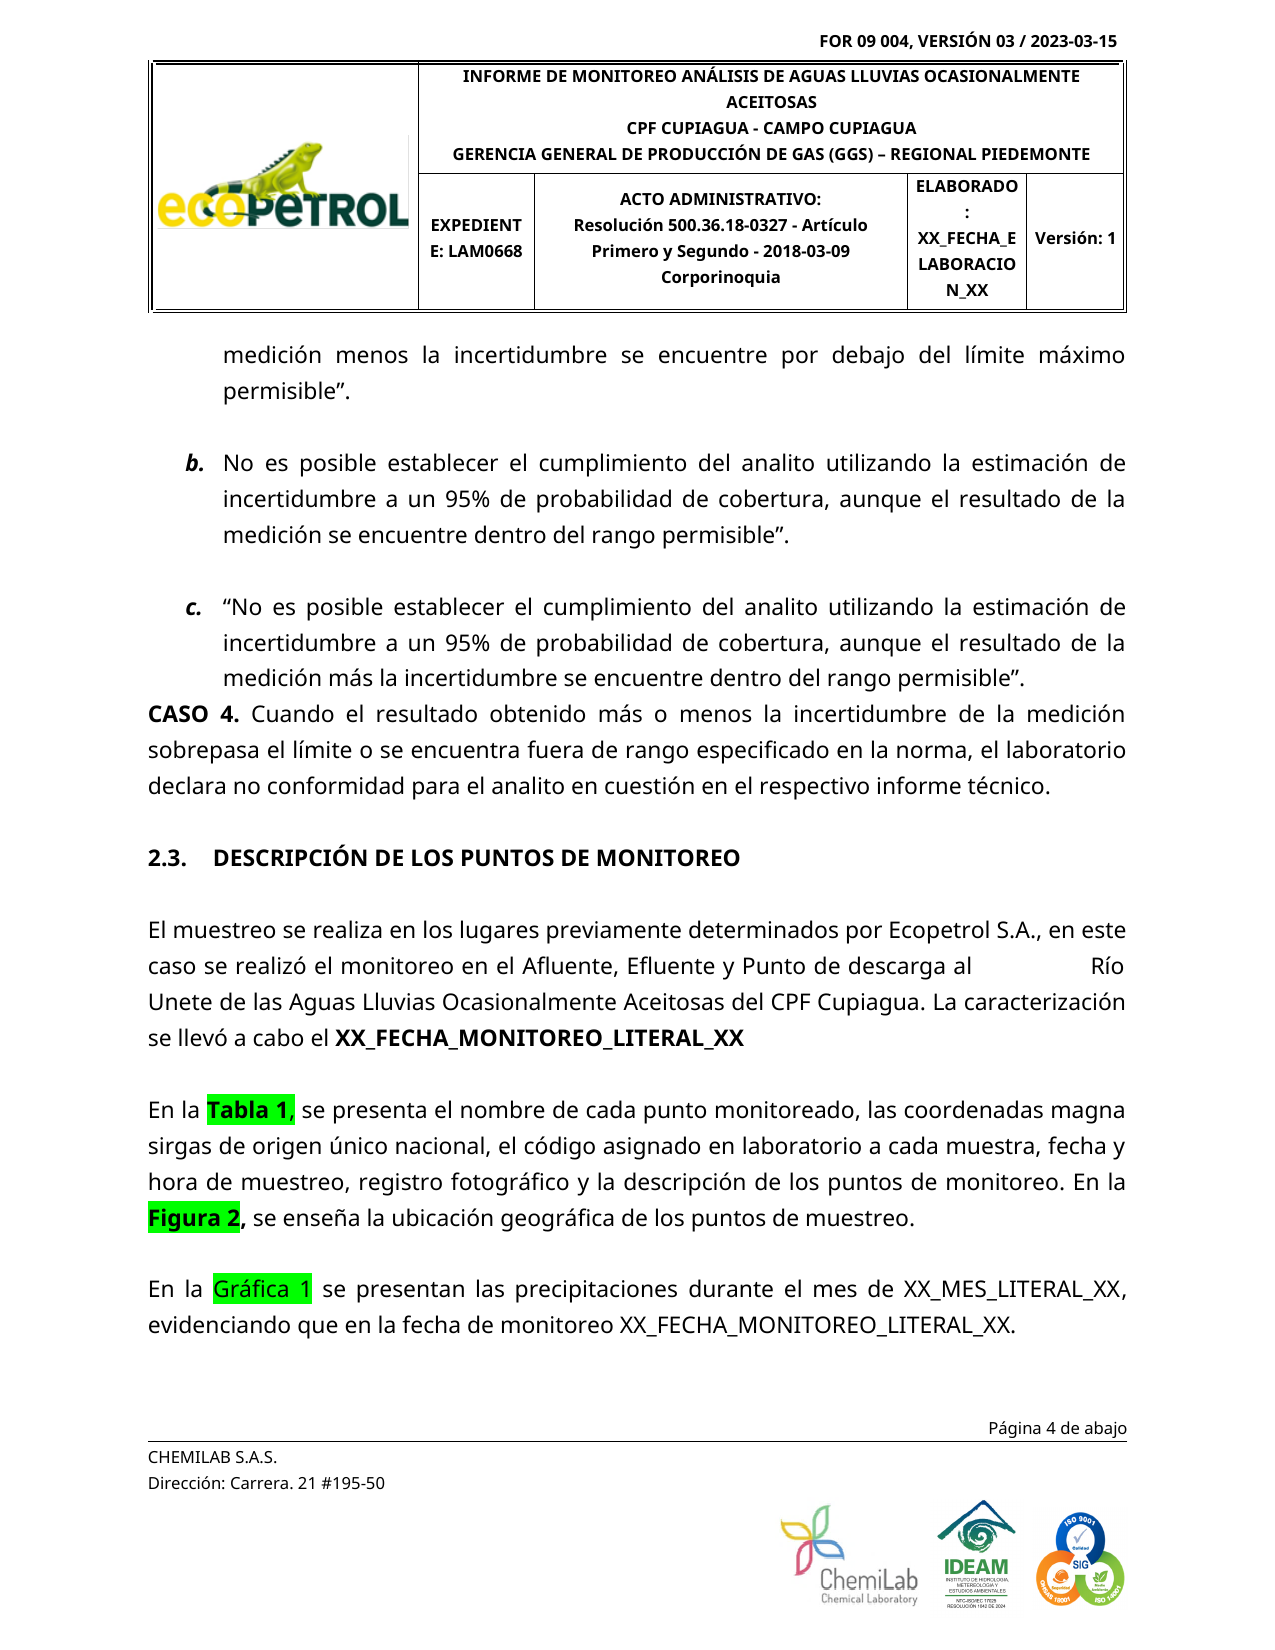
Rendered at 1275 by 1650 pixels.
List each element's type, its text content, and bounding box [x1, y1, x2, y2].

subtitle DESCRIPCIÓN DE LOS PUNTOS DE MONITOREO [148, 842, 1127, 873]
list “No es posible establecer el cumplimiento del analito utilizando la estimación de incertidumbre a un 95% de probabilidad de cobertura, aunque el resultado de la medición más la incertidumbre se encuentre dentro del rango permisible”. [185, 591, 1127, 694]
picture [157, 135, 411, 231]
text El muestreo se realiza en los lugares previamente determinados por Ecopetrol S.A., en este caso se realizó el monitoreo en el Afluente, Efluente y Punto de descarga al Río Unete de las Aguas Lluvias Ocasionalmente Aceitosas del CPF Cupiagua. La caracterización se llevó a cabo el XX_FECHA_MONITOREO_LITERAL_XX [148, 914, 1127, 1053]
list No es posible establecer el cumplimiento del analito utilizando la estimación de incertidumbre a un 95% de probabilidad de cobertura, aunque el resultado de la medición se encuentre dentro del rango permisible”. [185, 447, 1127, 550]
picture [775, 1497, 1024, 1620]
text En la Tabla 1, se presenta el nombre de cada punto monitoreado, las coordenadas magna sirgas de origen único nacional, el código asignado en laboratorio a cada muestra, fecha y hora de muestreo, registro fotográfico y la descripción de los puntos de monitoreo. En la Figura 2, se enseña la ubicación geográfica de los puntos de muestreo. [148, 1094, 1127, 1233]
text CASO 4. Cuando el resultado obtenido más o menos la incertidumbre de la medición sobrepasa el límite o se encuentra fuera de rango especificado en la norma, el laboratorio declara no conformidad para el analito en cuestión en el respectivo informe técnico. [148, 698, 1127, 801]
text En la Gráfica 1 se presentan las precipitaciones durante el mes de XX_MES_LITERAL_XX, evidenciando que en la fecha de monitoreo XX_FECHA_MONITOREO_LITERAL_XX. [148, 1273, 1127, 1341]
picture [1032, 1507, 1128, 1610]
